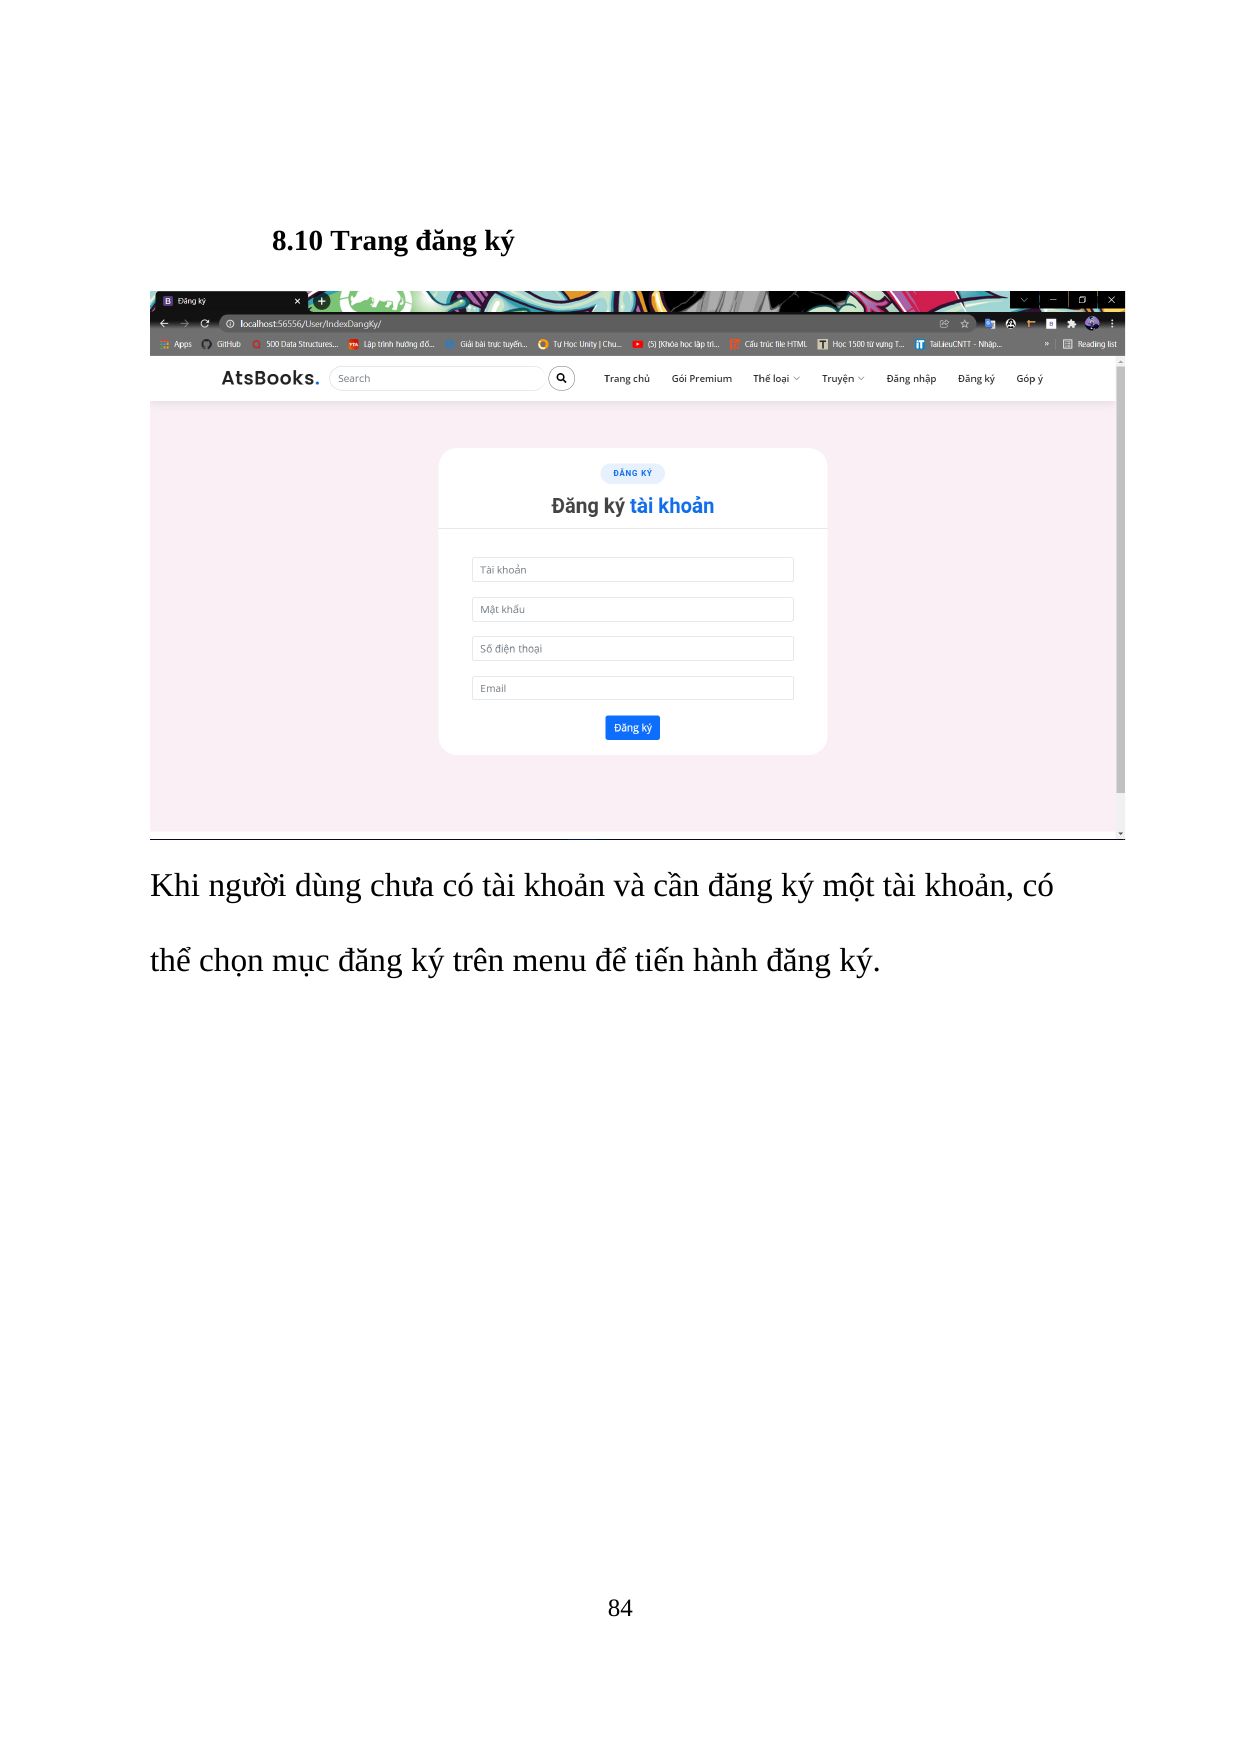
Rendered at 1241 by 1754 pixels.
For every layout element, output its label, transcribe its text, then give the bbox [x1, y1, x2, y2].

subtitle Trang đăng ký [272, 222, 1090, 259]
text Khi người dùng chưa có tài khoản và cần đăng ký một tài khoản, có thể chọn mục đăng ký trên menu để tiến hành đăng ký. [150, 847, 1090, 997]
picture [150, 291, 1125, 840]
